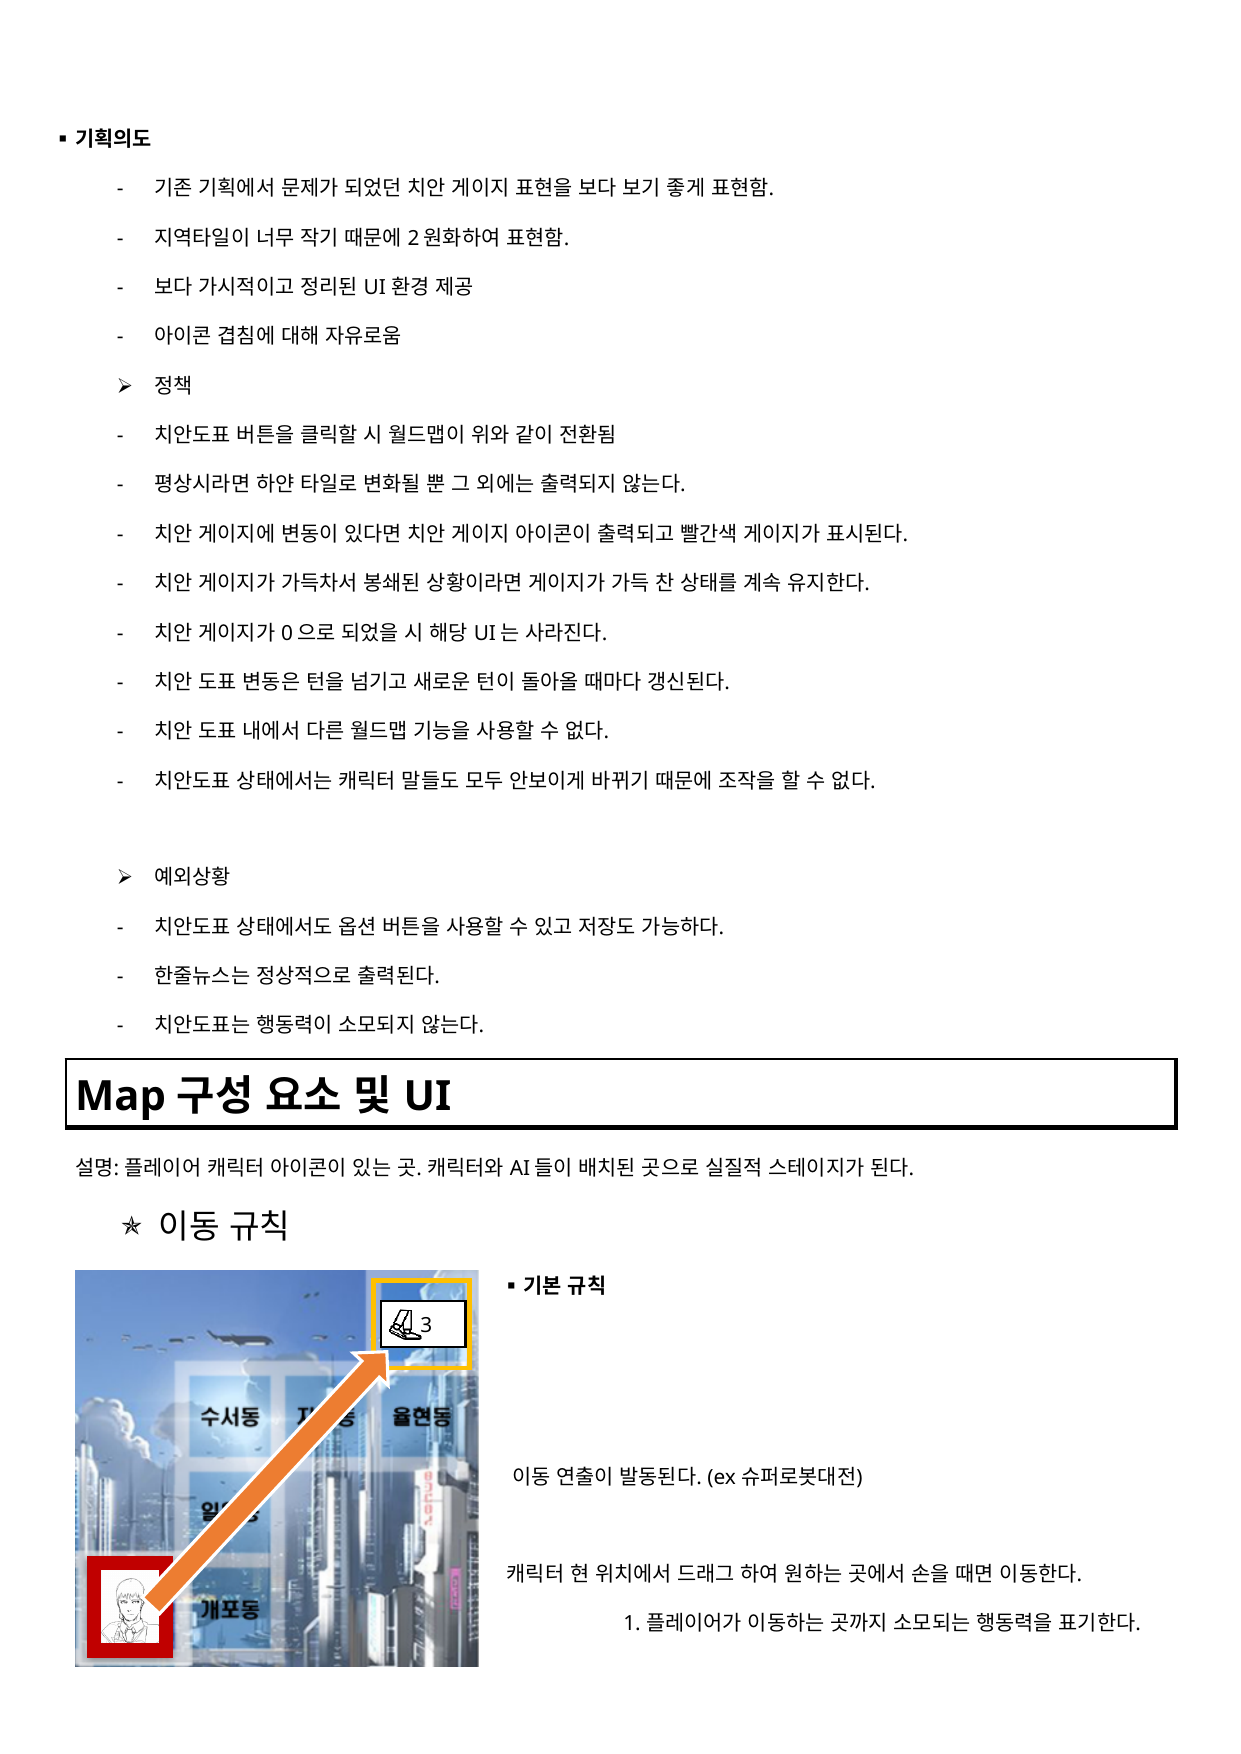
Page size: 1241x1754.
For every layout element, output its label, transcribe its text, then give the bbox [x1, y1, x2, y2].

list 지역타일이 너무 작기 때문에 2원화하여 표현함. [117, 221, 1165, 251]
text 기획의도 [58, 122, 1165, 152]
list 보다 가시적이고 정리된 UI 환경 제공 [117, 270, 1165, 301]
text 기본 규칙 [58, 1269, 1165, 1299]
list 치안 도표 내에서 다른 월드맵 기능을 사용할 수 없다. [117, 714, 1165, 745]
list 1. 플레이어가 이동하는 곳까지 소모되는 행동력을 표기한다. [488, 1606, 1165, 1637]
list 치안 게이지에 변동이 있다면 치안 게이지 아이콘이 출력되고 빨간색 게이지가 표시된다. [117, 517, 1165, 547]
list 치안도표 버튼을 클릭할 시 월드맵이 위와 같이 전환됨 [117, 418, 1165, 449]
text 이동 연출이 발동된다. (ex 슈퍼로봇대전) [488, 1460, 1165, 1491]
list 아이콘 겹침에 대해 자유로움 [117, 320, 1165, 350]
text 설명: 플레이어 캐릭터 아이콘이 있는 곳. 캐릭터와 AI들이 배치된 곳으로 실질적 스테이지가 된다. [75, 1151, 1165, 1181]
picture [75, 1270, 488, 1667]
text 캐릭터 현 위치에서 드래그 하여 원하는 곳에서 손을 때면 이동한다. [488, 1557, 1165, 1587]
list 치안도표 상태에서도 옵션 버튼을 사용할 수 있고 저장도 가능하다. [117, 910, 1165, 940]
list 치안도표는 행동력이 소모되지 않는다. [117, 1009, 1165, 1039]
list 기존 기획에서 문제가 되었던 치안 게이지 표현을 보다 보기 좋게 표현함. [117, 172, 1165, 202]
list 평상시라면 하얀 타일로 변화될 뿐 그 외에는 출력되지 않는다. [117, 468, 1165, 498]
text Map 구성 요소 및 UI [67, 1060, 1174, 1125]
list 치안도표 상태에서는 캐릭터 말들도 모두 안보이게 바뀌기 때문에 조작을 할 수 없다. [117, 764, 1165, 794]
text 이동 규칙 [117, 1200, 1165, 1248]
list 치안 게이지가 가득차서 봉쇄된 상황이라면 게이지가 가득 찬 상태를 계속 유지한다. [117, 566, 1165, 597]
list 치안 도표 변동은 턴을 넘기고 새로운 턴이 돌아올 때마다 갱신된다. [117, 665, 1165, 696]
list 치안 게이지가 0으로 되었을 시 해당 UI는 사라진다. [117, 616, 1165, 646]
list 예외상황 [117, 861, 1165, 891]
list 정책 [117, 369, 1165, 399]
list 한줄뉴스는 정상적으로 출력된다. [117, 959, 1165, 989]
